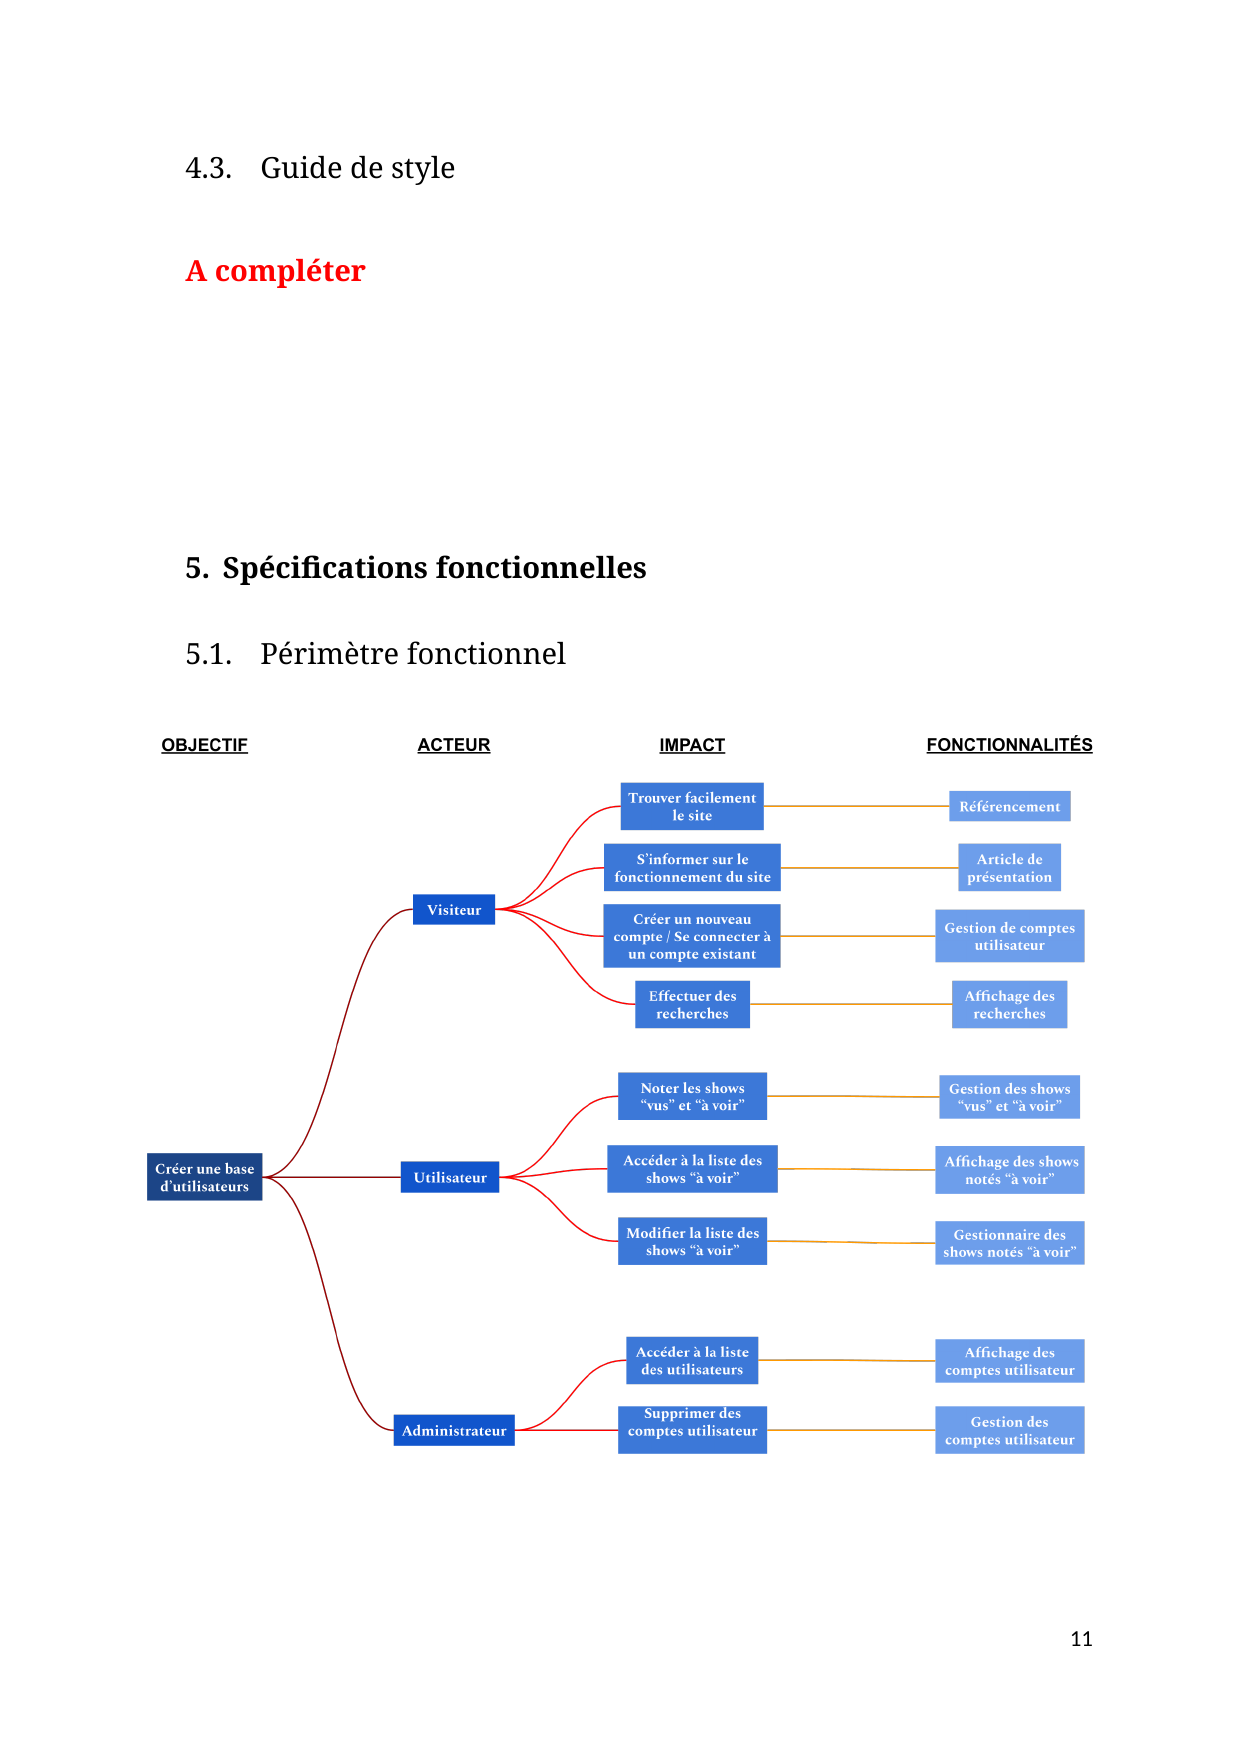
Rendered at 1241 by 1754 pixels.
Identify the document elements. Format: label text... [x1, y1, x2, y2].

list Périmètre fonctionnel [185, 633, 1093, 673]
picture [147, 735, 1093, 1454]
text A compléter [185, 250, 1093, 289]
list Spécifications fonctionnelles [185, 547, 1093, 587]
list Guide de style [185, 148, 1093, 187]
